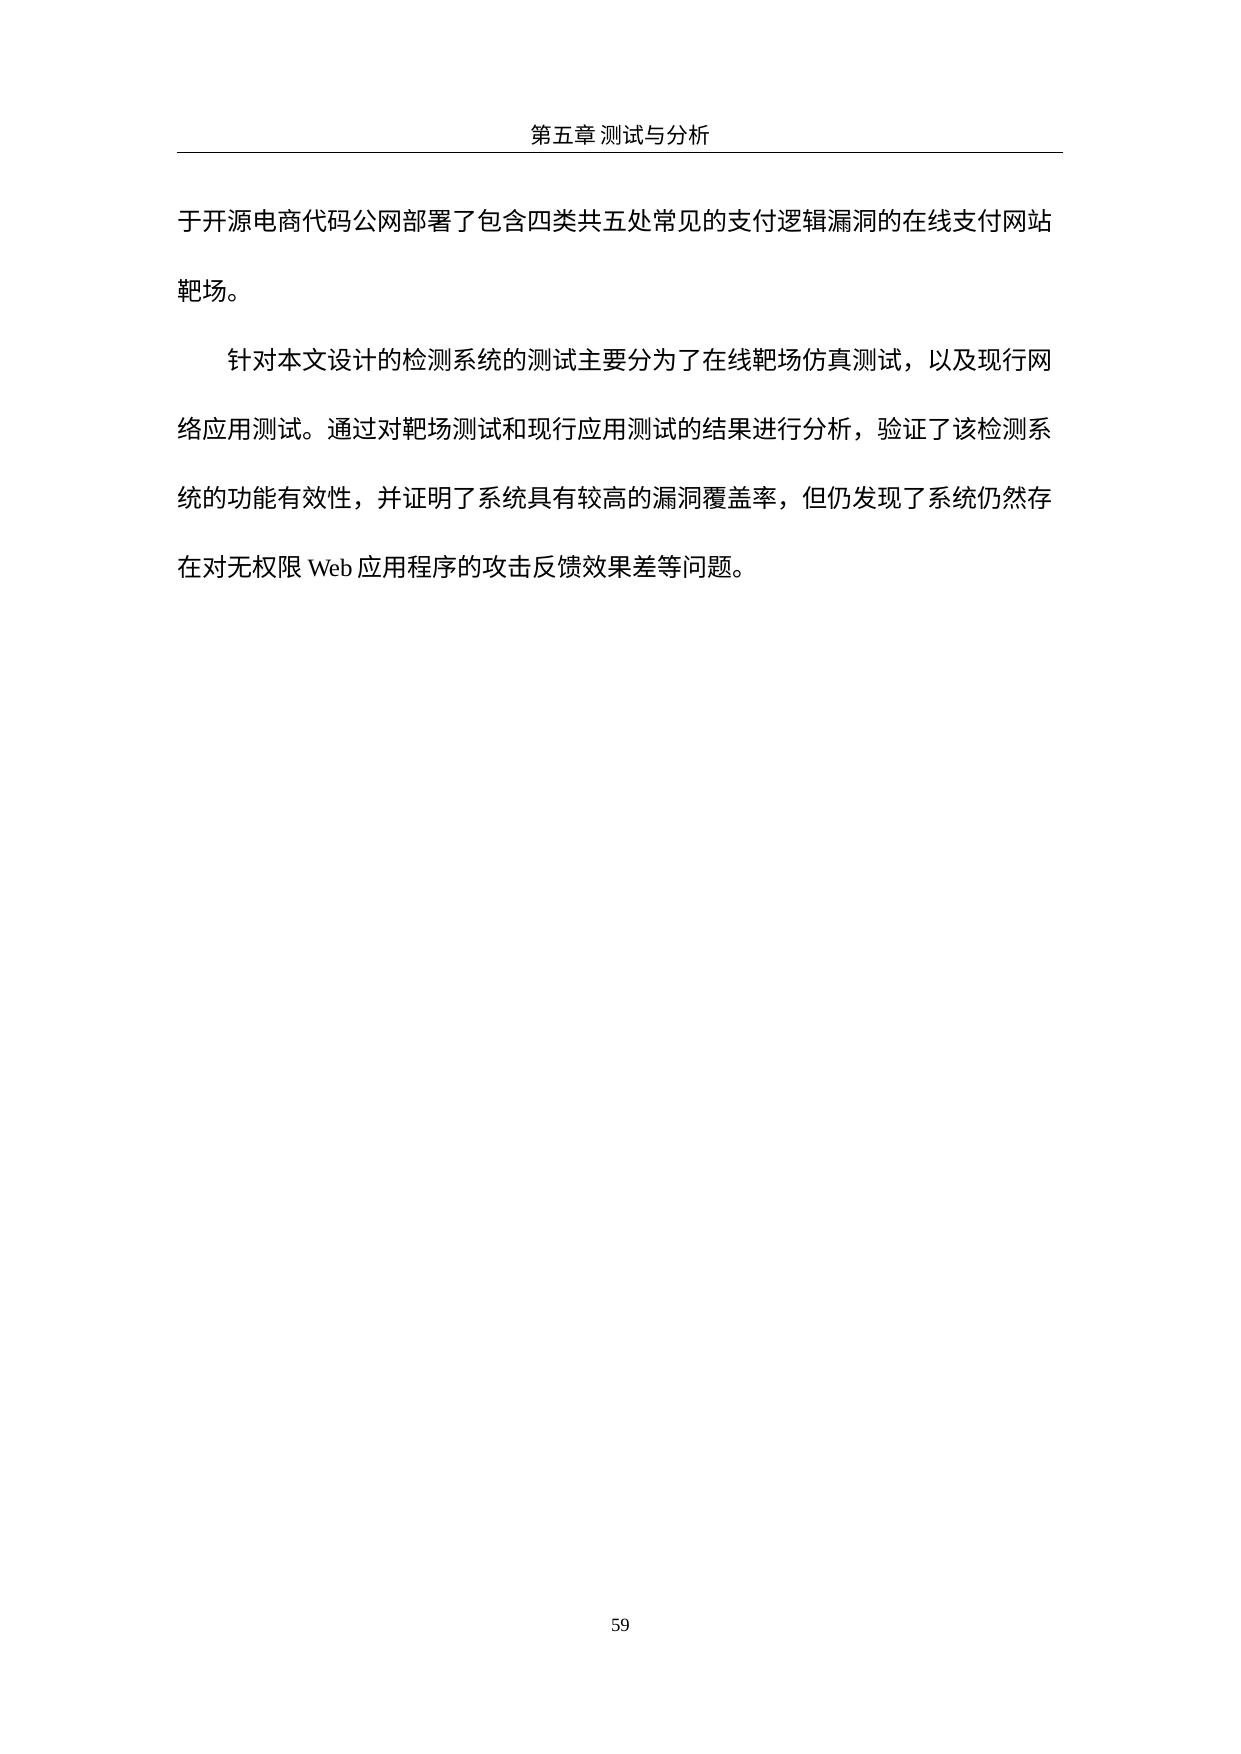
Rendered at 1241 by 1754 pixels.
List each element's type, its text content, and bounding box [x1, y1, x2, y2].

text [177, 185, 1063, 324]
text 针对本文设计的检测系统的测试主要分为了在线靶场仿真测试，以及现行网络应用测试。通过对靶场测试和现行应用测试的结果进行分析，验证了该检测系统的功能有效性，并证明了系统具有较高的漏洞覆盖率，但仍发现了系统仍然存在对无权限Web应用程序的攻击反馈效果差等问题。 [177, 324, 1063, 600]
